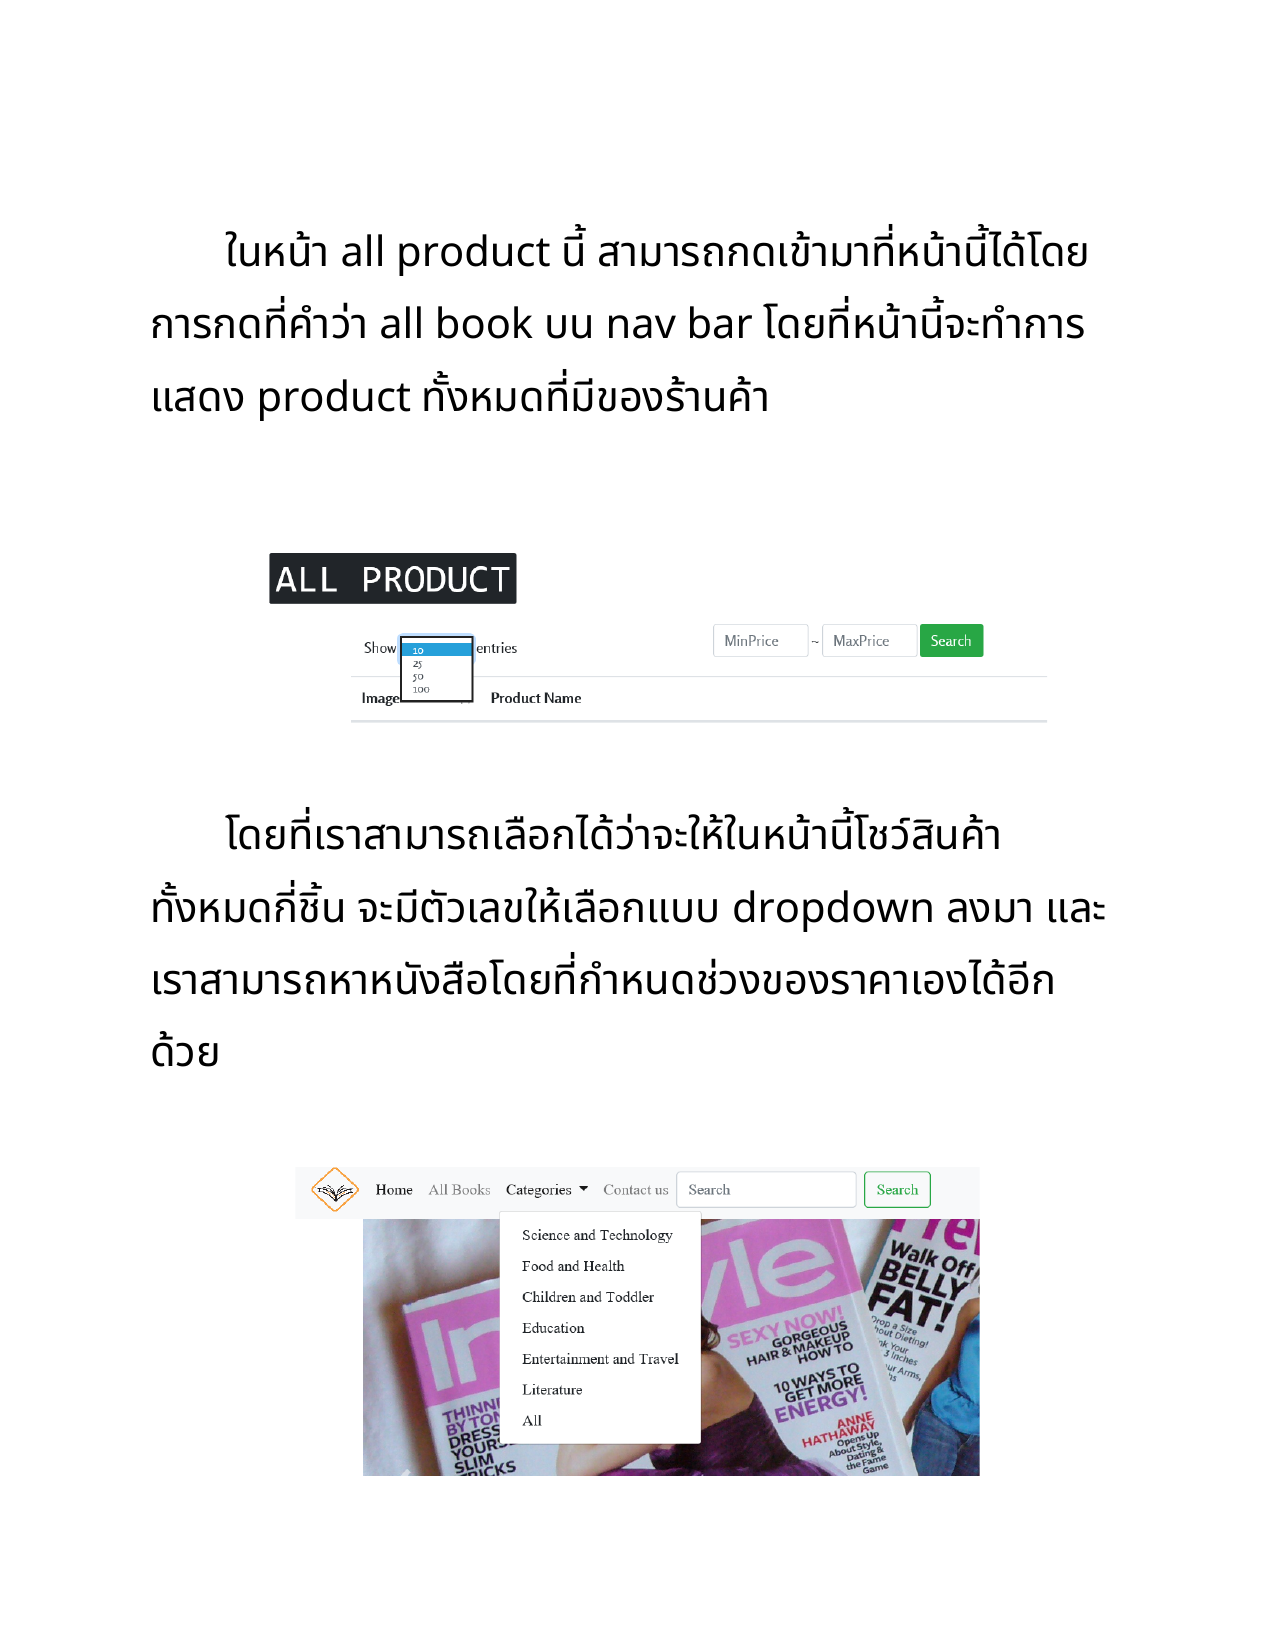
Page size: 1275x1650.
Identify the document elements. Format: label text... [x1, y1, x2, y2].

picture [228, 511, 1048, 730]
text โดยที่เราสามารถเลือกได้ว่าจะให้ในหน้านี้โชว์สินค้าทั้งหมดกี่ชิ้น จะมีตัวเลขให้เลือกแบบ dropdown ลงมา และเราสามารถหาหนังสือโดยที่กำหนดช่วงของราคาเองได้อีกด้วย [150, 806, 1125, 1085]
text ในหน้า all product นี้ สามารถกดเข้ามาที่หน้านี้ได้โดยการกดที่คำว่า all book บน nav bar โดยที่หน้านี้จะทำการแสดง product ทั้งหมดที่มีของร้านค้า [150, 222, 1125, 430]
picture [295, 1167, 980, 1476]
